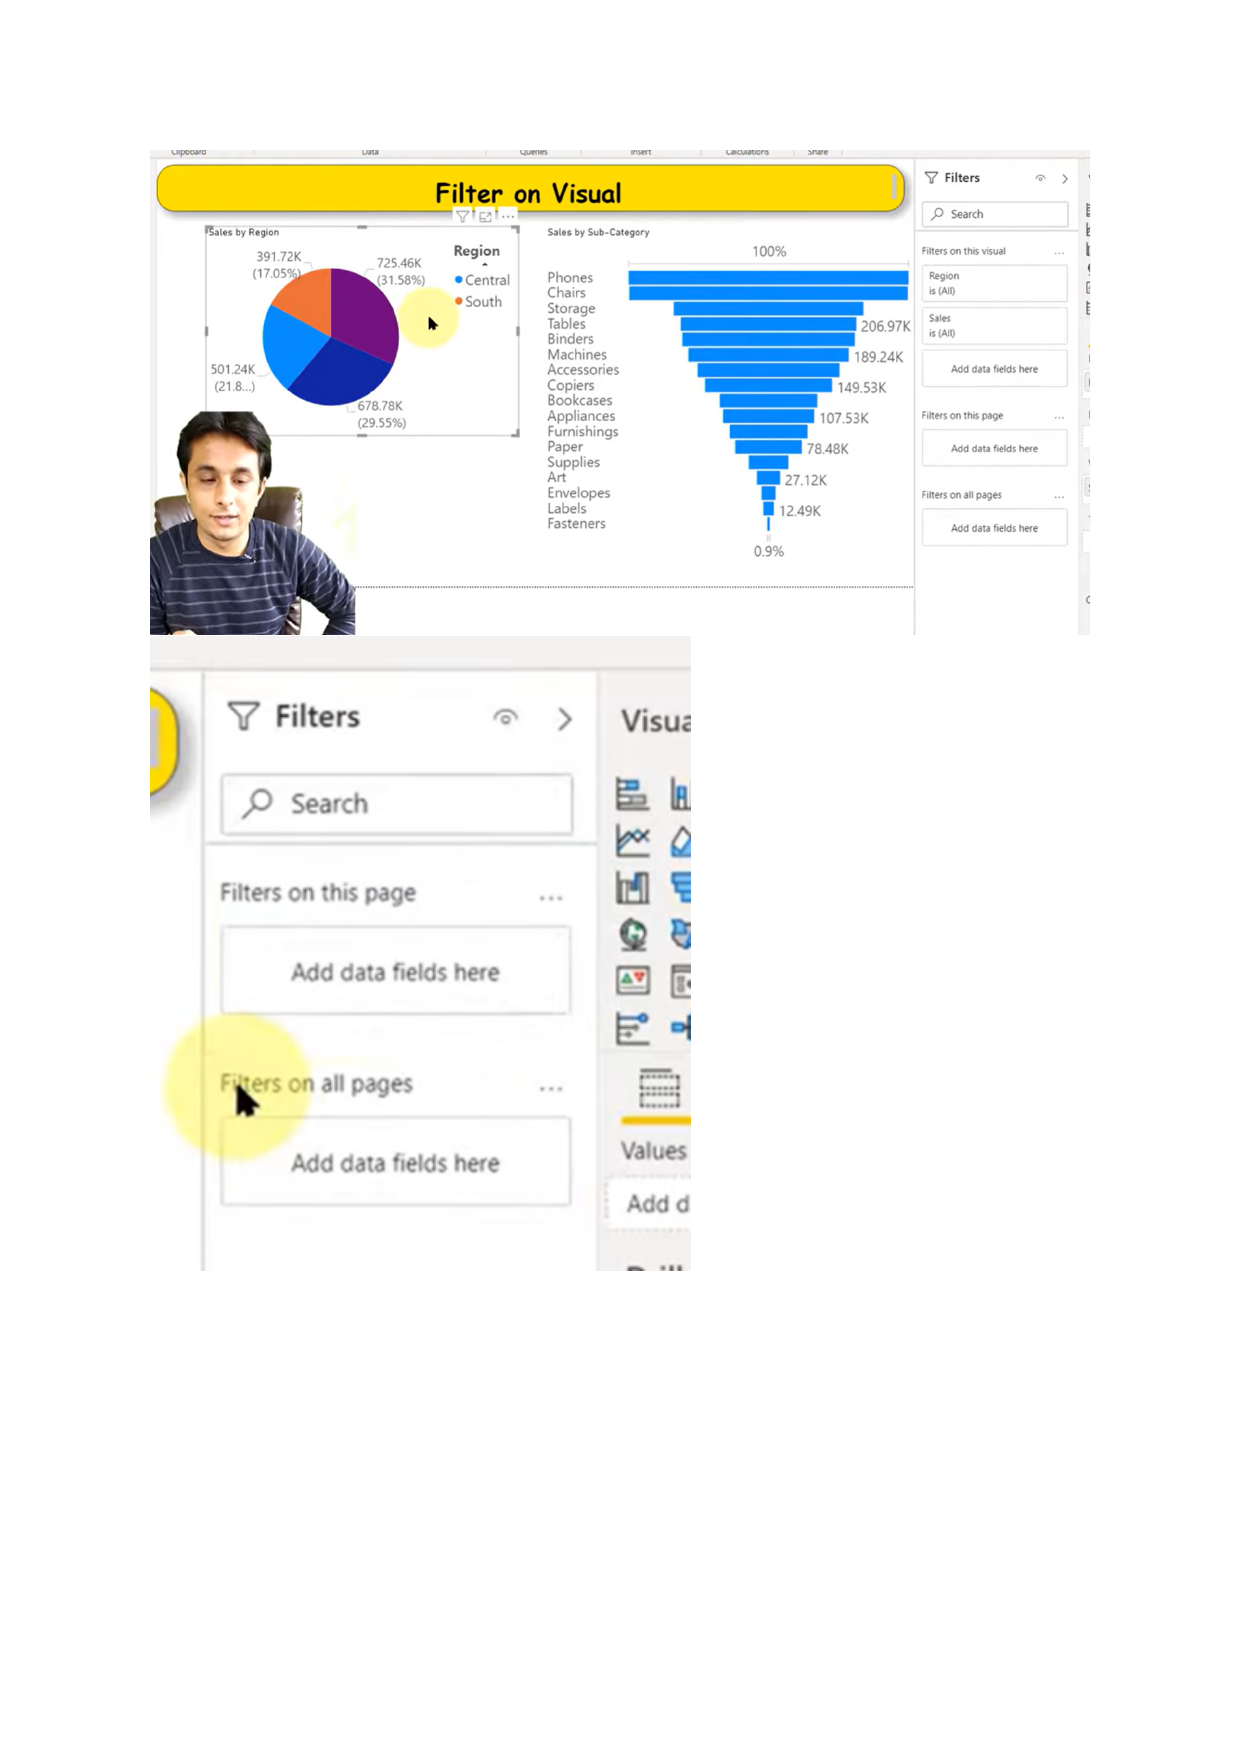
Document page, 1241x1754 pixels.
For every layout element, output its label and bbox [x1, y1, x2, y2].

picture [150, 150, 1091, 635]
picture [150, 636, 691, 1271]
